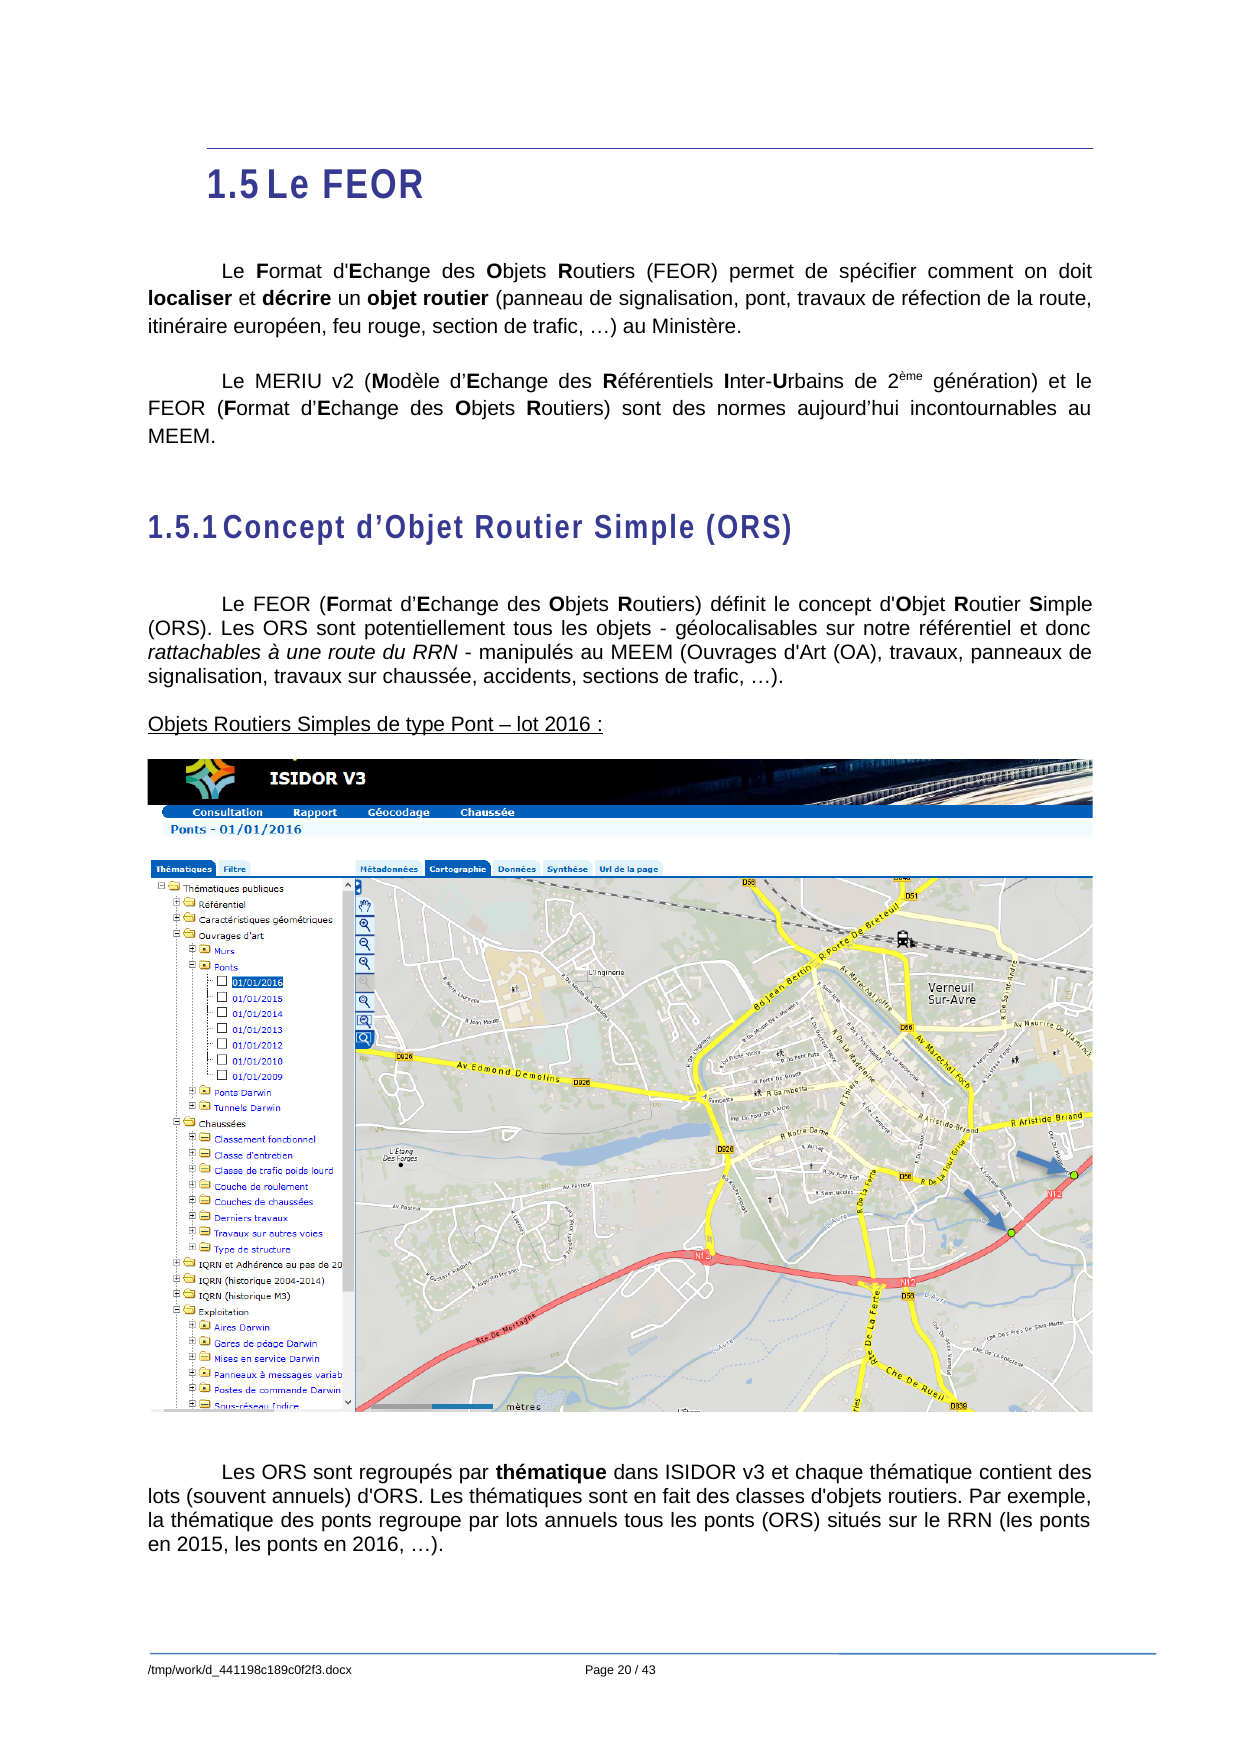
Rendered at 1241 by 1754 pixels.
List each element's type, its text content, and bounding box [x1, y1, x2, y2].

subtitle Le FEOR [207, 149, 1093, 207]
text Le Format d'Echange des Objets Routiers (FEOR) permet de spécifier comment on doit localiser et décrire un objet routier (panneau de signalisation, pont, travaux de réfection de la route, itinéraire européen, feu rouge, section de trafic, …) au Ministère. [148, 259, 1093, 338]
subtitle Concept d’Objet Routier Simple (ORS) [148, 508, 1093, 546]
text Le FEOR (Format d’Echange des Objets Routiers) définit le concept d'Objet Routier Simple (ORS). Les ORS sont potentiellement tous les objets - géolocalisables sur notre référentiel et donc rattachables à une route du RRN - manipulés au MEEM (Ouvrages d'Art (OA), travaux, panneaux de signalisation, travaux sur chaussée, accidents, sections de trafic, …). [148, 592, 1093, 688]
text Les ORS sont regroupés par thématique dans ISIDOR v3 et chaque thématique contient des lots (souvent annuels) d'ORS. Les thématiques sont en fait des classes d'objets routiers. Par exemple, la thématique des ponts regroupe par lots annuels tous les ponts (ORS) situés sur le RRN (les ponts en 2015, les ponts en 2016, …). [148, 1460, 1093, 1556]
picture [147, 759, 1093, 1412]
text Le MERIU v2 (Modèle d’Echange des Référentiels Inter-Urbains de 2ème génération) et le FEOR (Format d’Echange des Objets Routiers) sont des normes aujourd’hui incontournables au MEEM. [148, 369, 1093, 448]
text Objets Routiers Simples de type Pont – lot 2016 : [148, 712, 1093, 736]
